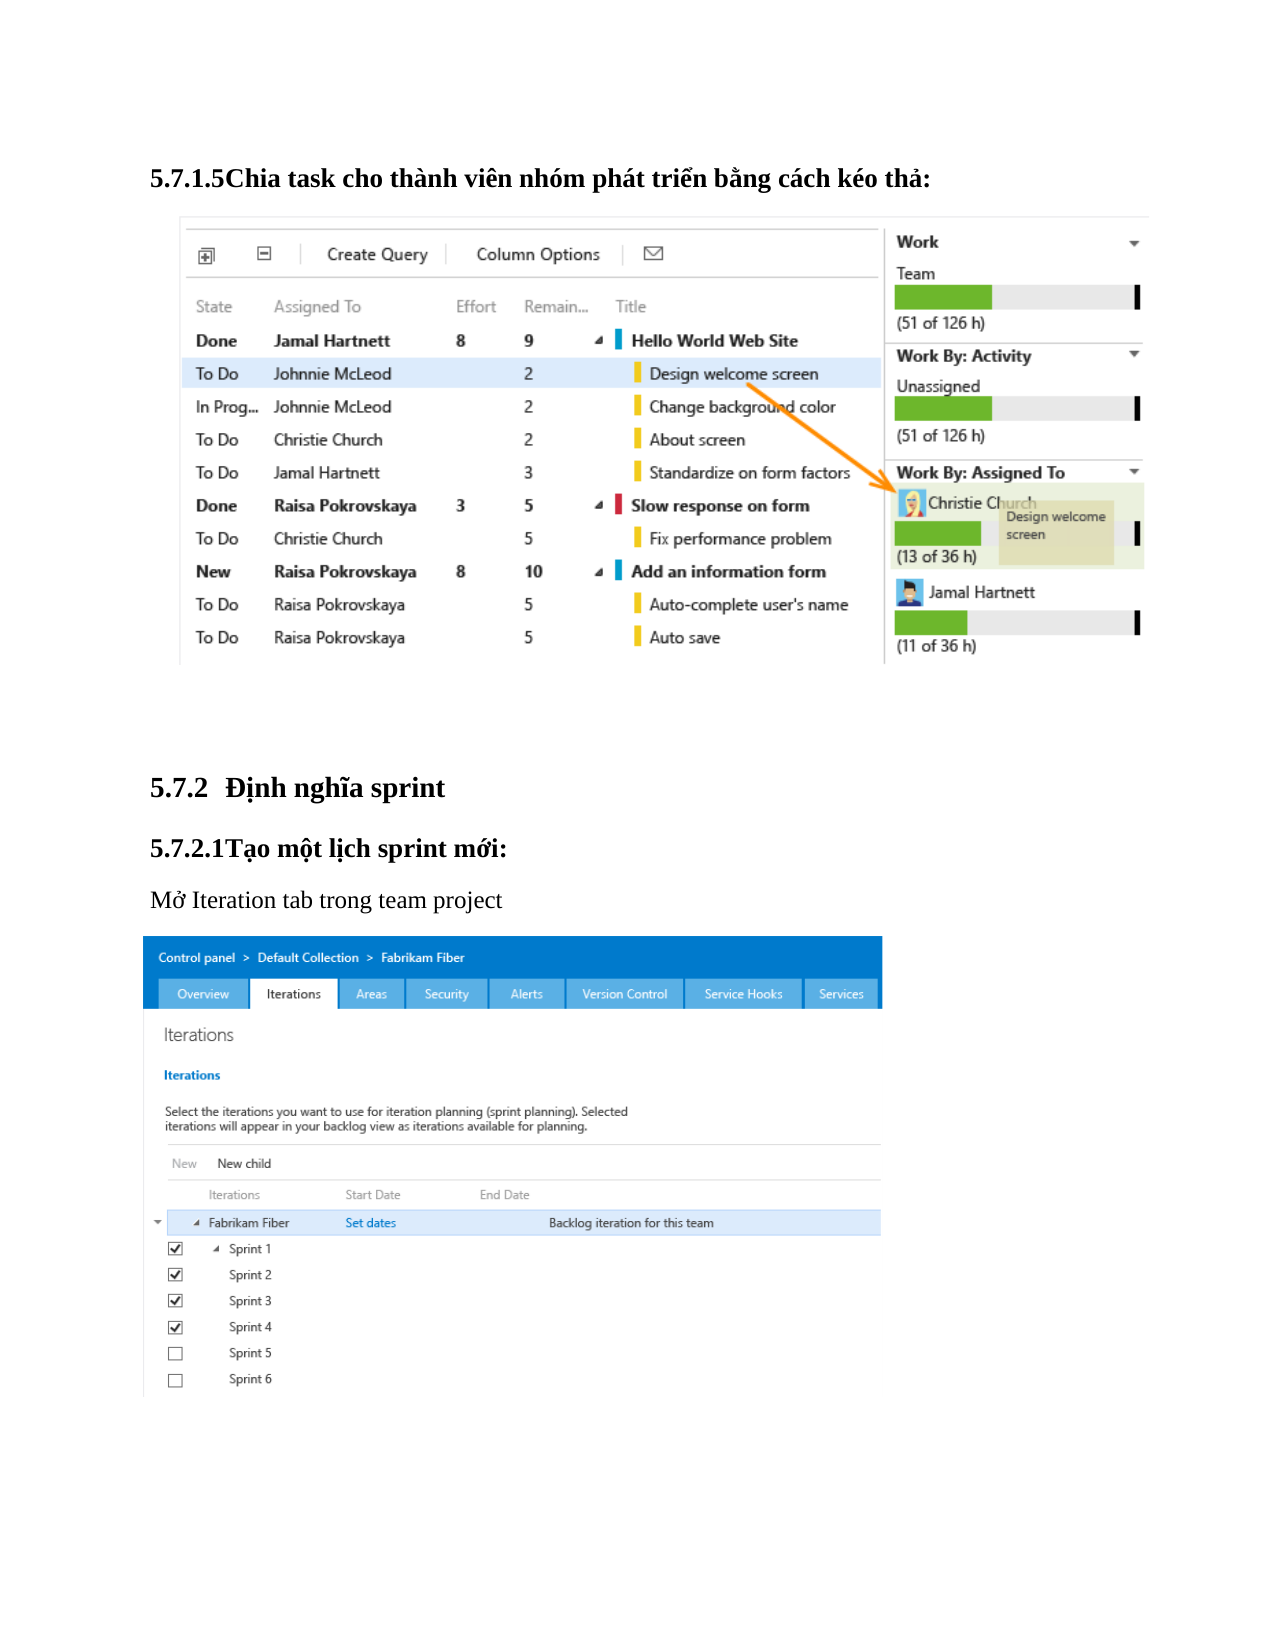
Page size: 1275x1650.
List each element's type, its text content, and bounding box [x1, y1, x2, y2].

subtitle Chia task cho thành viên nhóm phát triển bằng cách kéo thả: [150, 162, 1125, 194]
picture [142, 935, 882, 1397]
picture [178, 215, 1150, 665]
subtitle Định nghĩa sprint [150, 770, 1125, 803]
text Mở Iteration tab trong team project [150, 885, 1125, 914]
subtitle Tạo một lịch sprint mới: [150, 832, 1125, 864]
